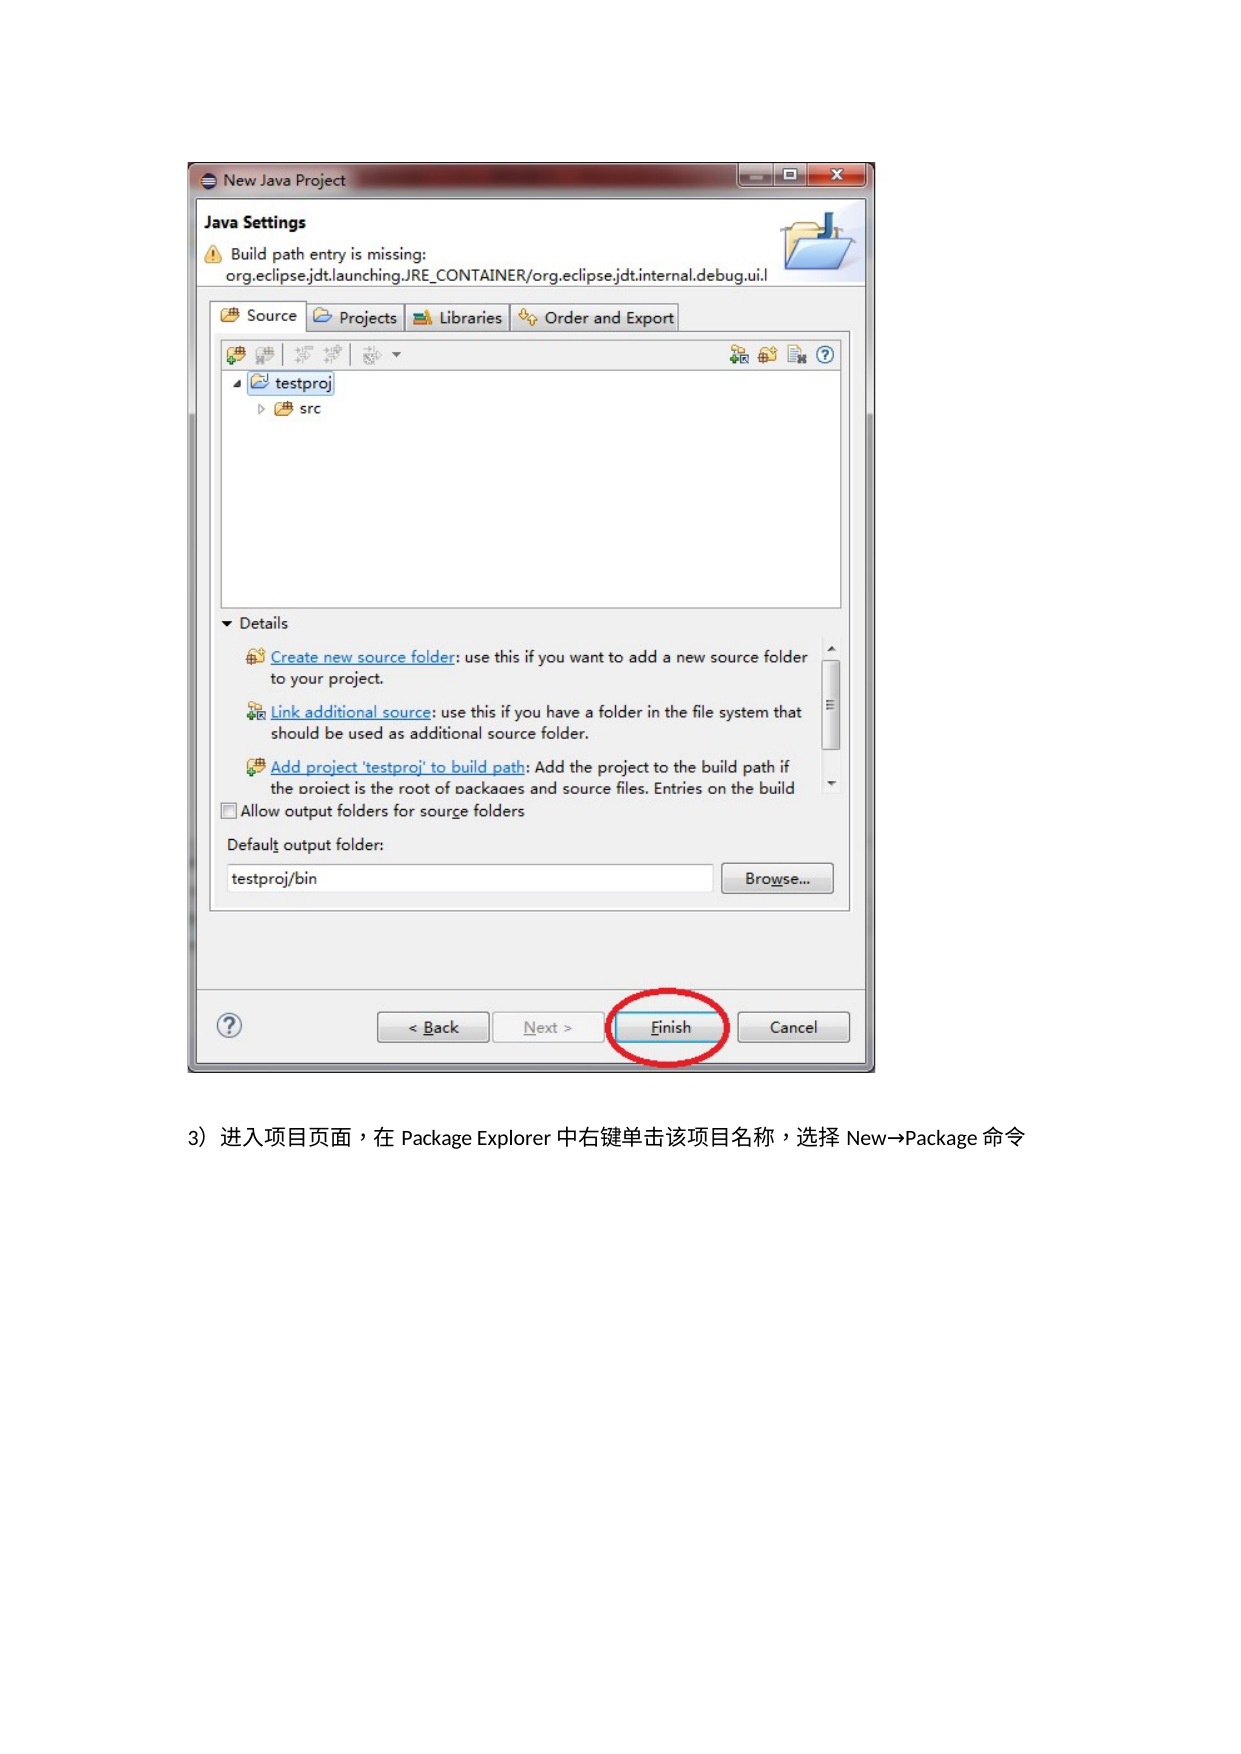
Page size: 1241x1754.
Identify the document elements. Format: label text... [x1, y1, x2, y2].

text 3）进入项目页面，在 Package Explorer 中右键单击该项目名称，选择 New→Package 命令 [187, 1122, 1057, 1152]
picture [187, 162, 1048, 1073]
